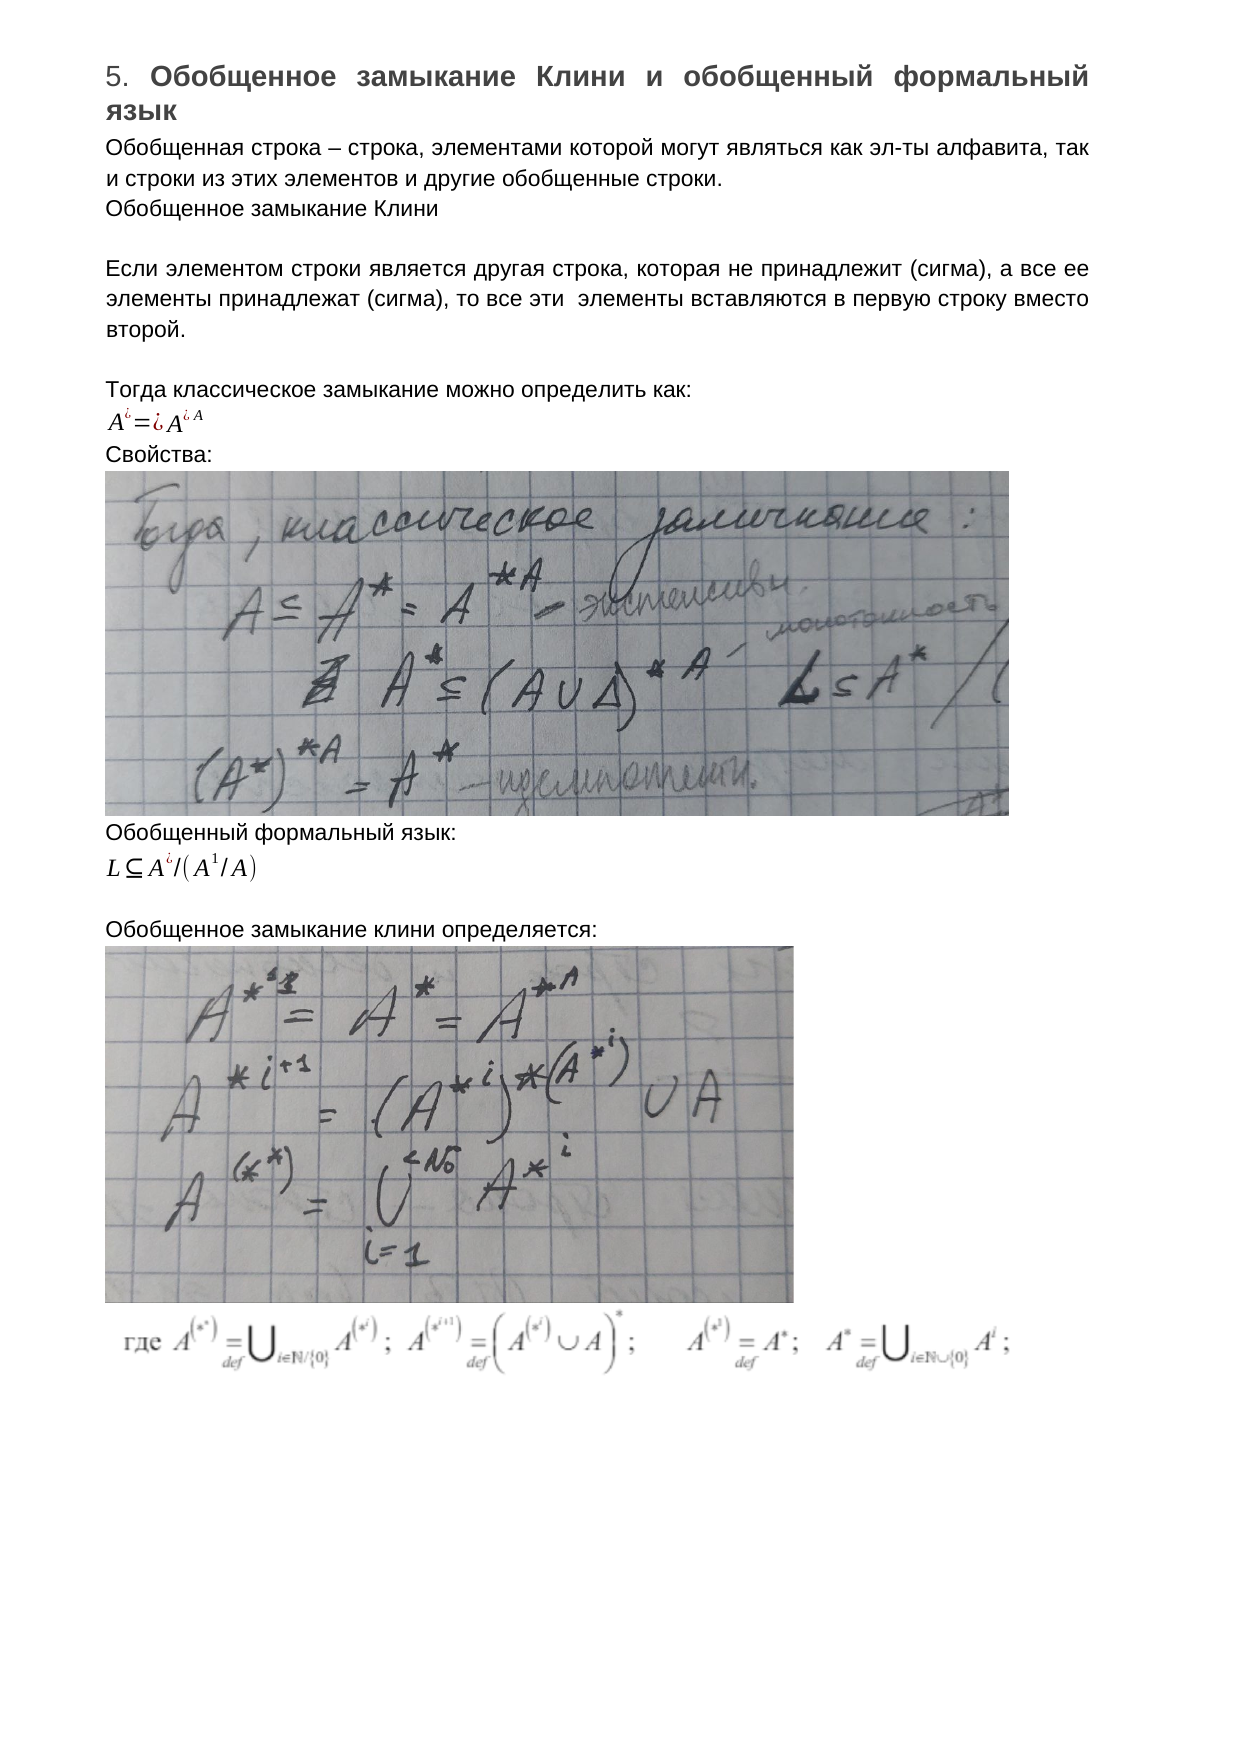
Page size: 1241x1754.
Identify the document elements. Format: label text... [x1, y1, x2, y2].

text Обобщенное замыкание Клини [105, 195, 1090, 221]
picture [105, 1306, 1046, 1388]
subtitle Обобщенное замыкание Клини и обобщенный формальный язык [105, 59, 1090, 126]
text Тогда классическое замыкание можно определить как: [105, 376, 1090, 402]
text Обобщенная строка – строка, элементами которой могут являться как эл-ты алфавита, так и строки из этих элементов и другие обобщенные строки. [105, 134, 1090, 191]
text Обобщенный формальный язык: [105, 819, 1090, 846]
text Если элементом строки является другая строка, которая не принадлежит (сигма), а все ее элементы принадлежат (сигма), то все эти элементы вставляются в первую строку вместо второй. [105, 255, 1090, 342]
text Обобщенное замыкание клини определяется: [105, 916, 1090, 943]
text Свойства: [105, 441, 1090, 468]
picture [105, 471, 1009, 816]
picture [105, 946, 794, 1303]
